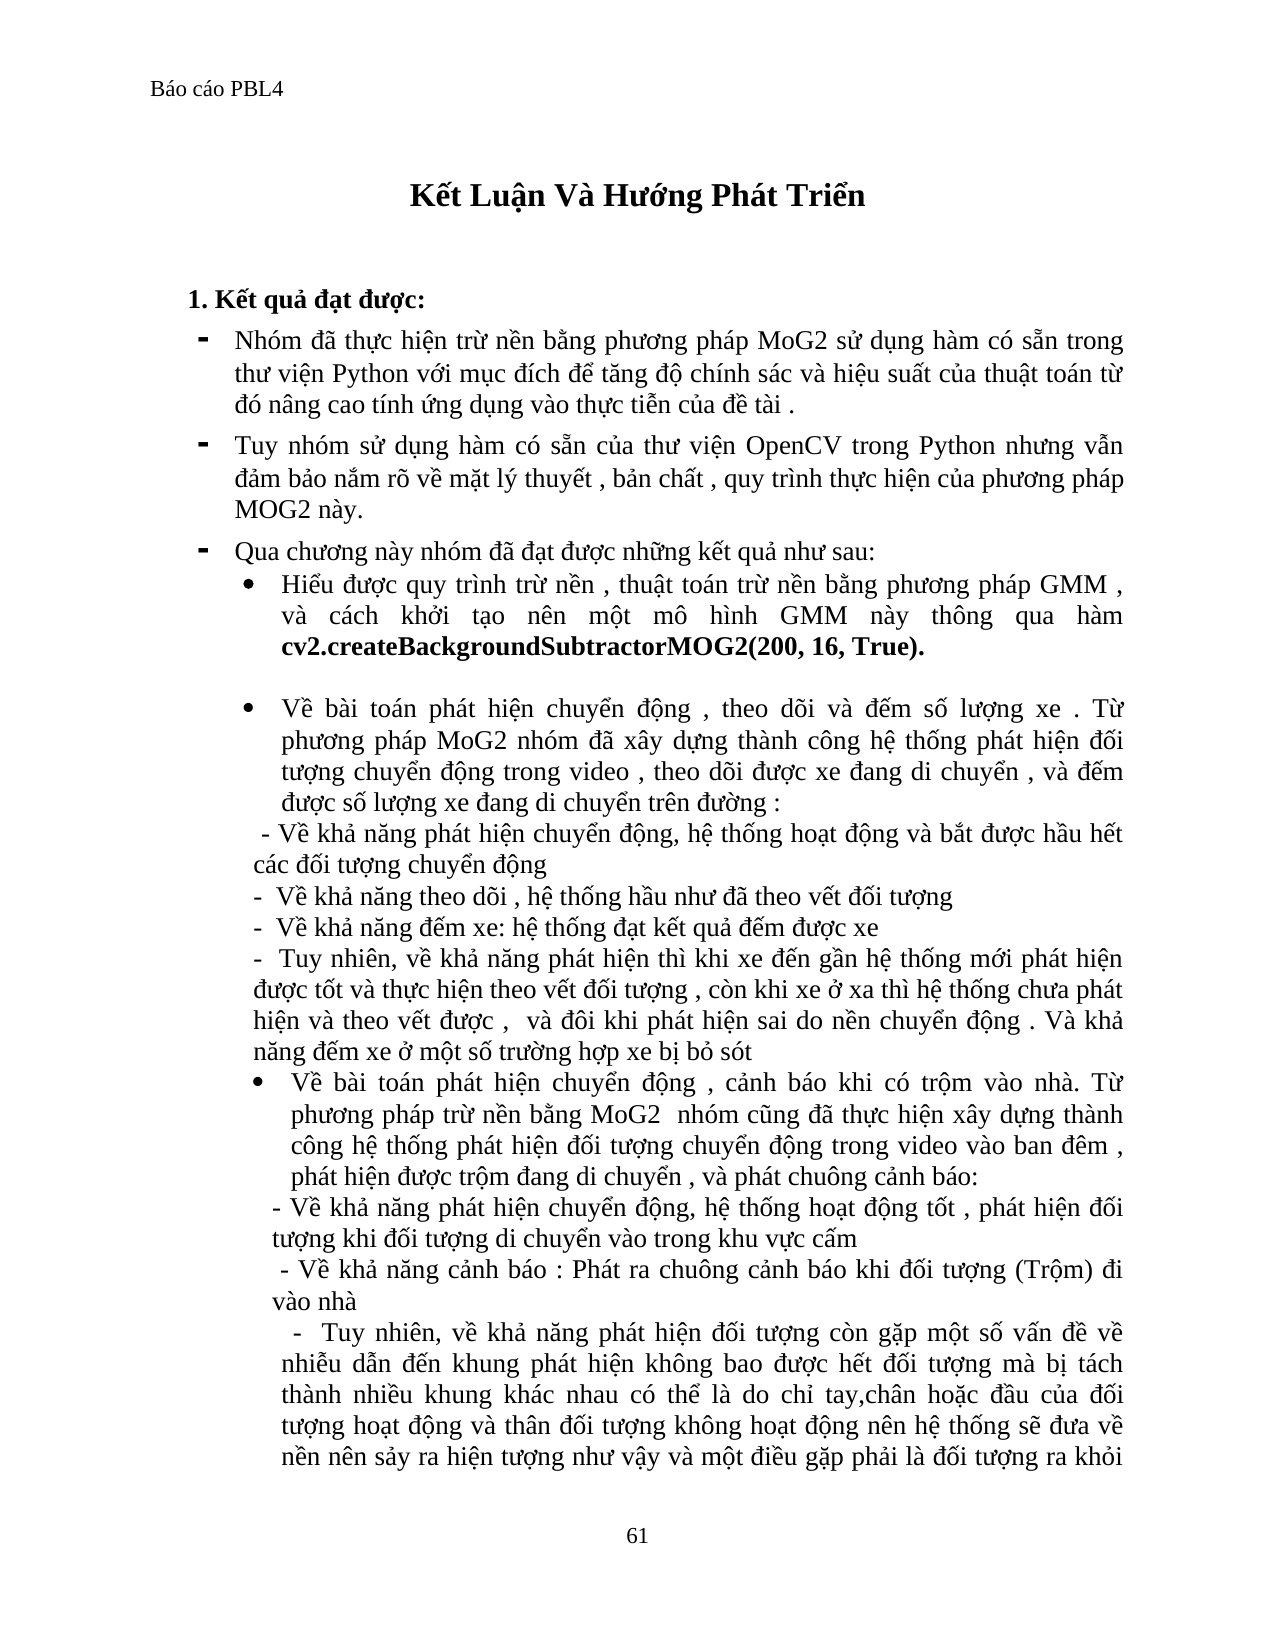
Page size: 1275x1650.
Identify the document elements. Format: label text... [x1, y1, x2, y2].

subtitle Kết Luận Và Hướng Phát Triển [150, 175, 1125, 213]
list - Về khả năng phát hiện chuyển động, hệ thống hoạt động và bắt được hầu hết các đối tượng chuyển động [253, 817, 1125, 879]
list Tuy nhóm sử dụng hàm có sẵn của thư viện OpenCV trong Python nhưng vẫn đảm bảo nắm rõ về mặt lý thuyết , bản chất , quy trình thực hiện của phương pháp MOG2 này. [197, 419, 1125, 525]
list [253, 1316, 1125, 1471]
list - Về khả năng đếm xe: hệ thống đạt kết quả đếm được xe [253, 911, 1125, 942]
list - Về khả năng cảnh báo : Phát ra chuông cảnh báo khi đối tượng (Trộm) đi vào nhà [253, 1253, 1125, 1316]
list Về bài toán phát hiện chuyển động , cảnh báo khi có trộm vào nhà. Từ phương pháp trừ nền bằng MoG2 nhóm cũng đã thực hiện xây dựng thành công hệ thống phát hiện đối tượng chuyển động trong video vào ban đêm , phát hiện được trộm đang di chuyển , và phát chuông cảnh báo: [253, 1066, 1125, 1191]
list Qua chương này nhóm đã đạt được những kết quả như sau: [197, 525, 1125, 568]
list Hiểu được quy trình trừ nền , thuật toán trừ nền bằng phương pháp GMM , và cách khởi tạo nên một mô hình GMM này thông qua hàm cv2.createBackgroundSubtractorMOG2(200, 16, True). [244, 568, 1125, 661]
list Về bài toán phát hiện chuyển động , theo dõi và đếm số lượng xe . Từ phương pháp MoG2 nhóm đã xây dựng thành công hệ thống phát hiện đối tượng chuyển động trong video , theo dõi được xe đang di chuyển , và đếm được số lượng xe đang di chuyển trên đường : [244, 693, 1125, 817]
list - Về khả năng phát hiện chuyển động, hệ thống hoạt động tốt , phát hiện đối tượng khi đối tượng di chuyển vào trong khu vực cấm [272, 1191, 1125, 1253]
list Nhóm đã thực hiện trừ nền bằng phương pháp MoG2 sử dụng hàm có sẵn trong thư viện Python với mục đích để tăng độ chính sác và hiệu suất của thuật toán từ đó nâng cao tính ứng dụng vào thực tiễn của đề tài . [197, 314, 1125, 419]
list - Về khả năng theo dõi , hệ thống hầu như đã theo vết đối tượng [253, 879, 1125, 911]
list - Tuy nhiên, về khả năng phát hiện thì khi xe đến gần hệ thống mới phát hiện được tốt và thực hiện theo vết đối tượng , còn khi xe ở xa thì hệ thống chưa phát hiện và theo vết được , và đôi khi phát hiện sai do nền chuyển động . Và khả năng đếm xe ở một số trường hợp xe bị bỏ sót [253, 942, 1125, 1066]
subtitle Kết quả đạt được: [187, 283, 1125, 314]
